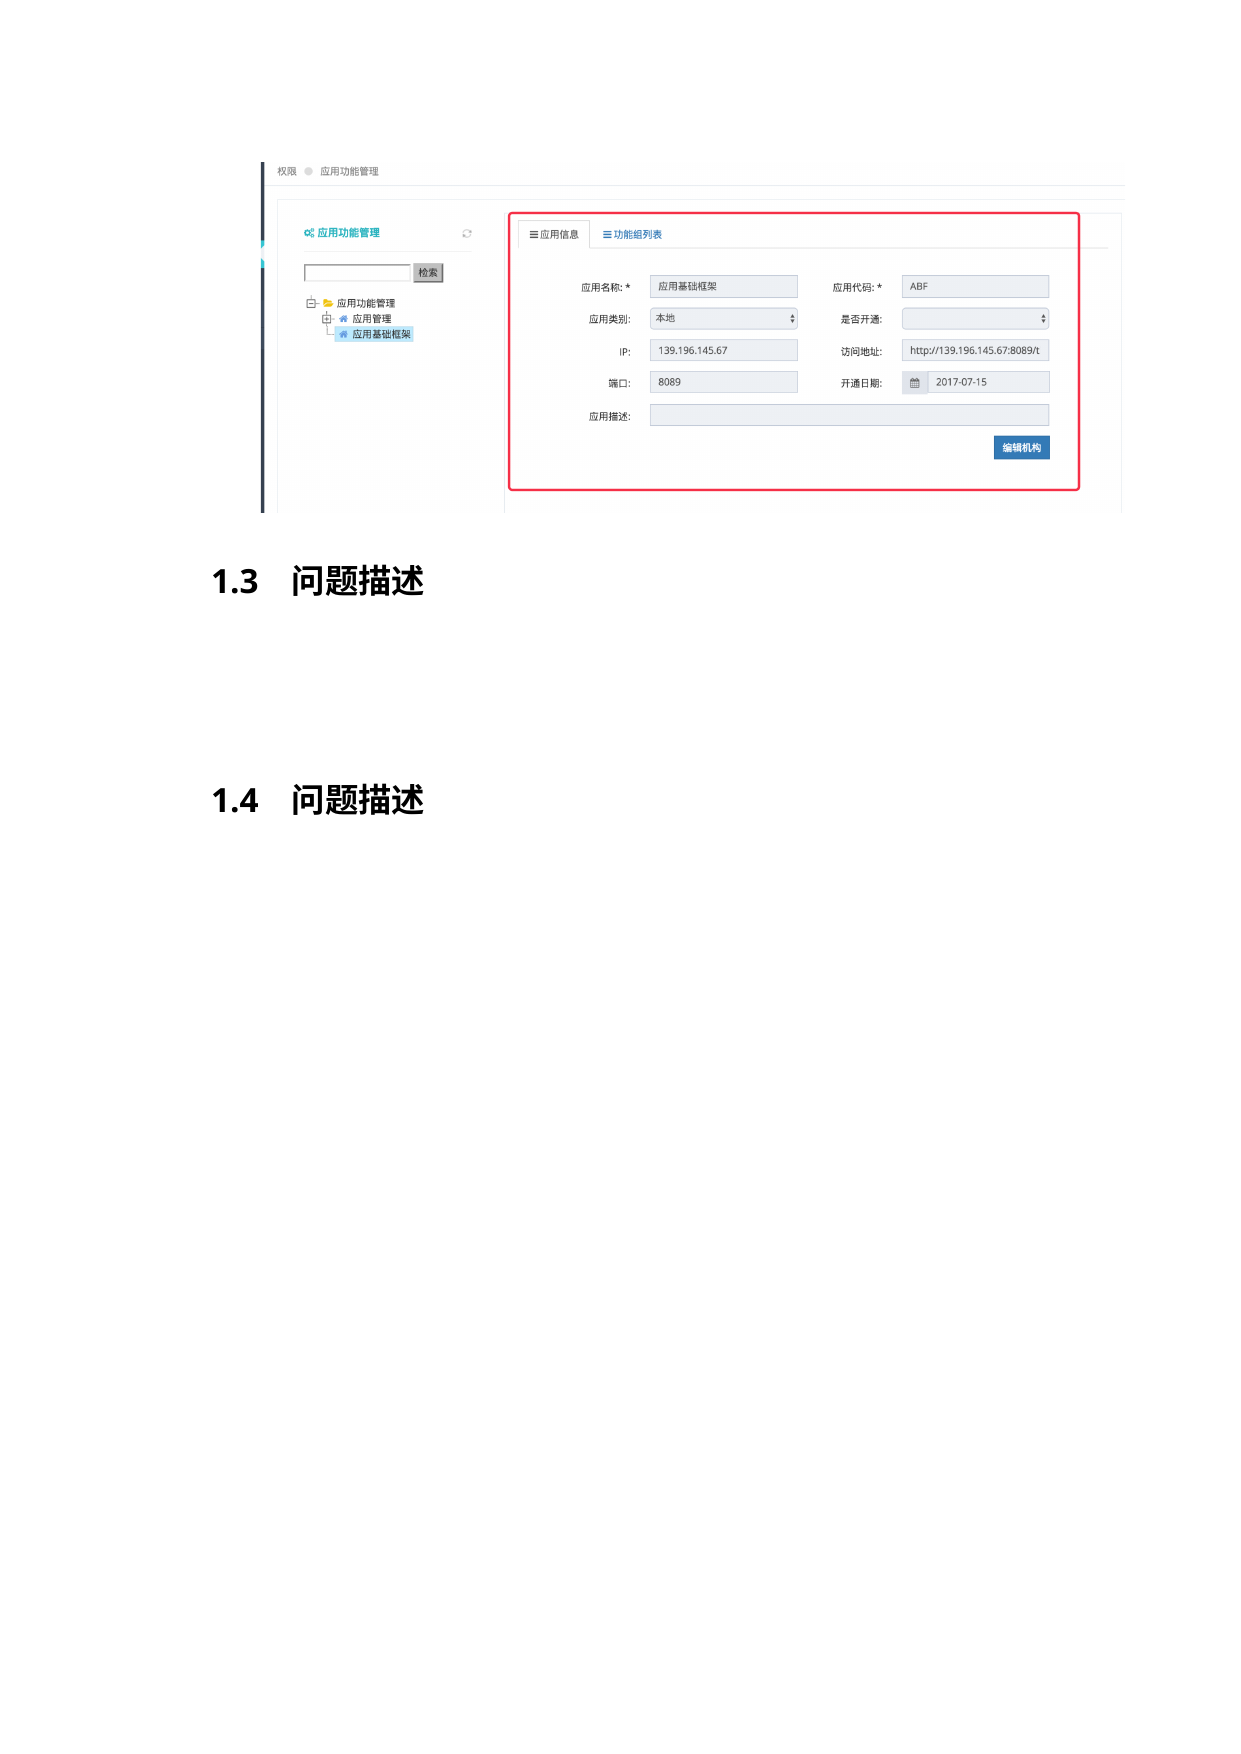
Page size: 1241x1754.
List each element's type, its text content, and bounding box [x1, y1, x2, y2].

subtitle 问题描述 [211, 547, 1053, 612]
subtitle 问题描述 [211, 766, 1053, 831]
picture [260, 162, 1126, 513]
